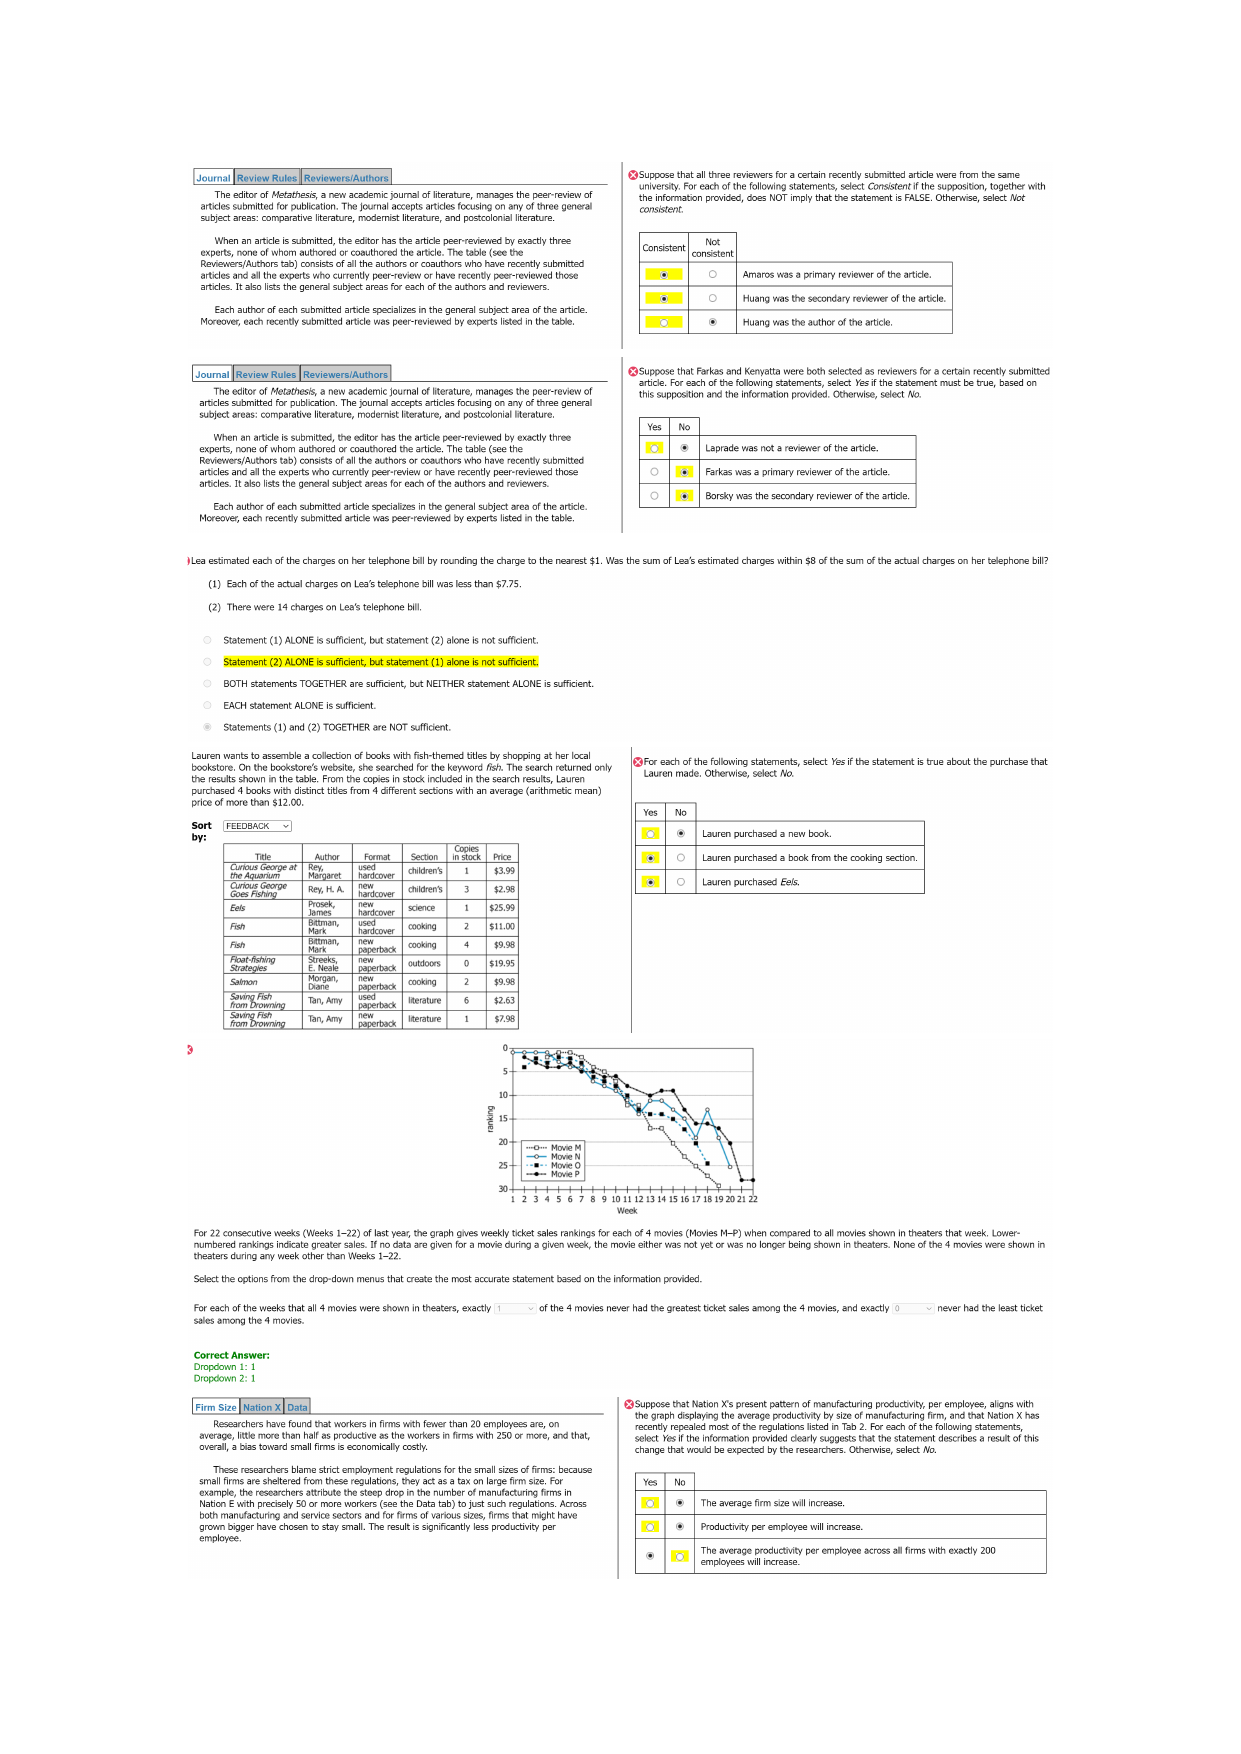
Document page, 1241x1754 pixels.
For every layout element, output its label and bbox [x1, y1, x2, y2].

picture [187, 1397, 1053, 1579]
picture [187, 1039, 1053, 1389]
picture [187, 357, 1053, 533]
picture [187, 162, 1053, 349]
picture [187, 747, 1053, 1033]
picture [187, 552, 1053, 742]
